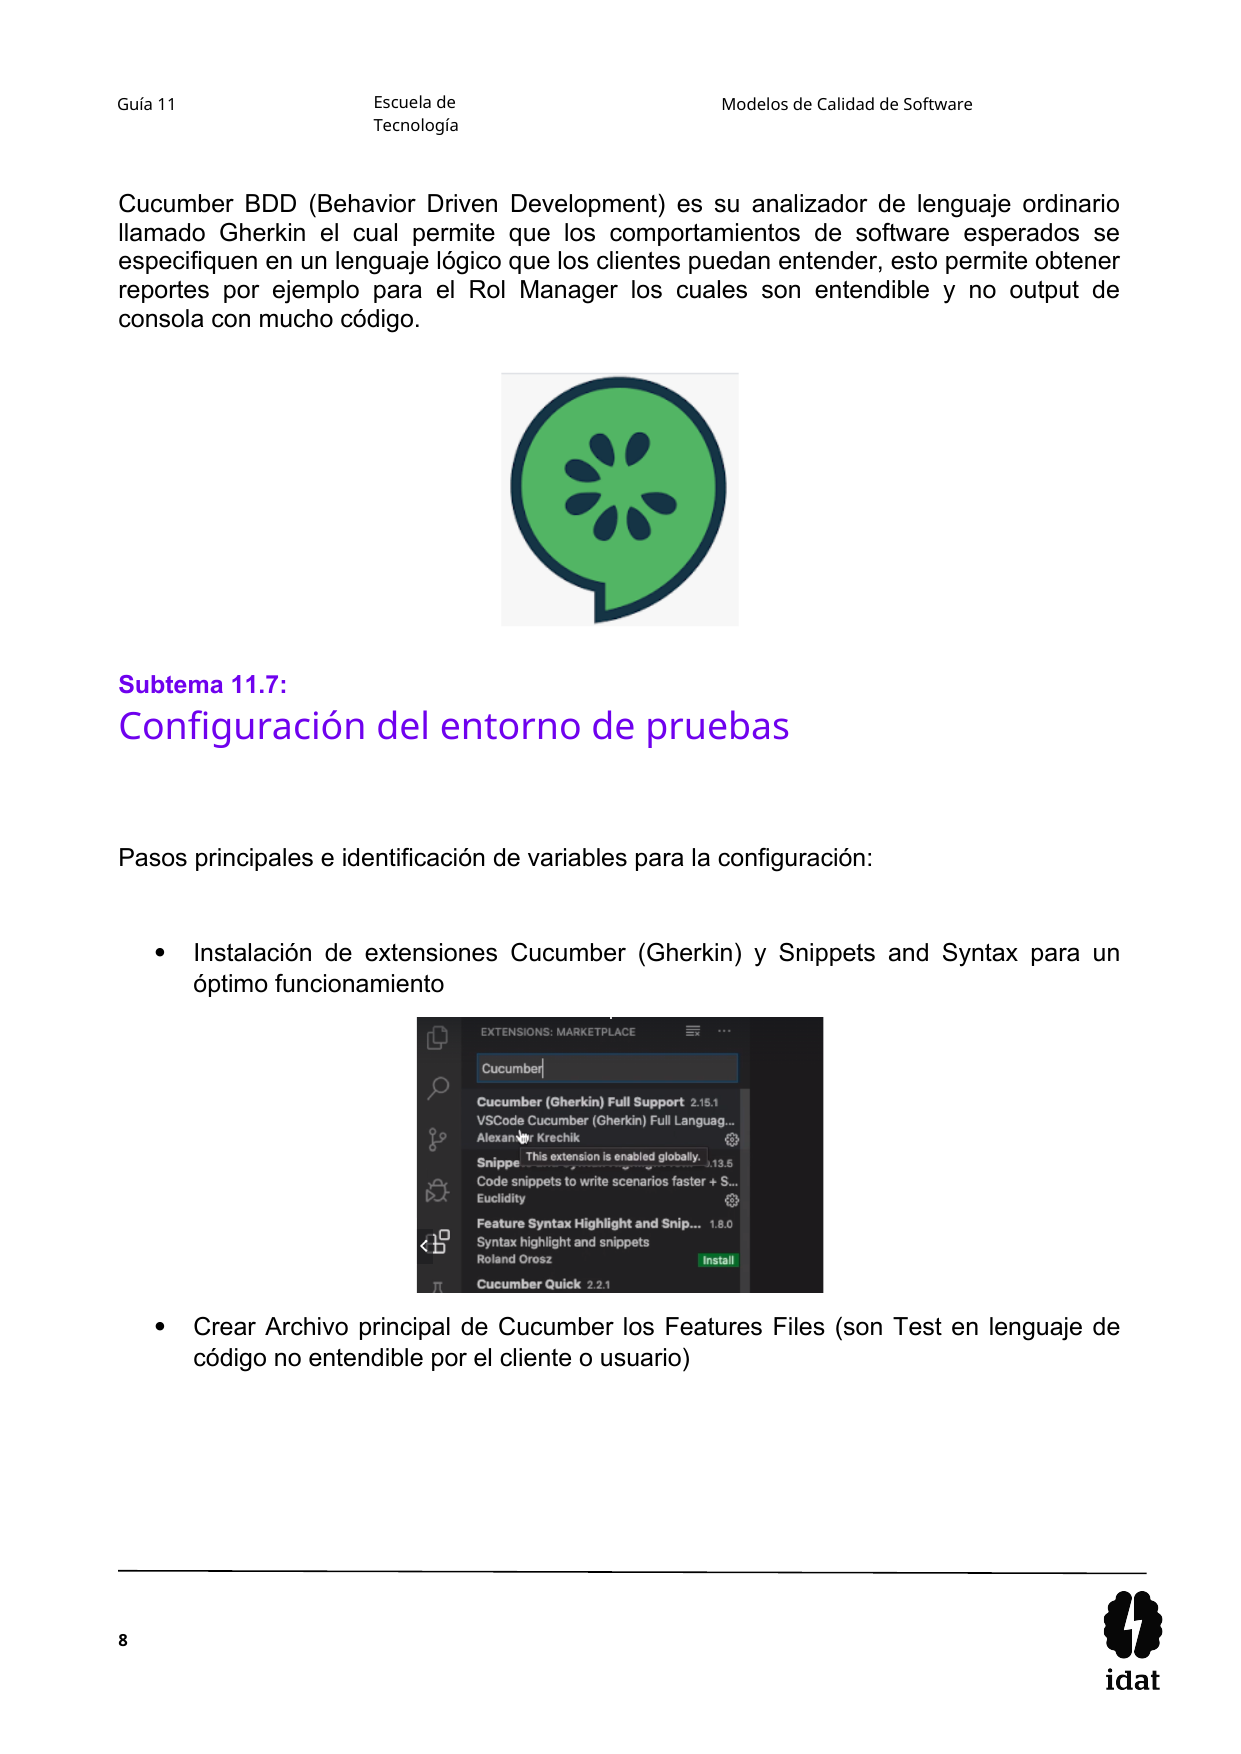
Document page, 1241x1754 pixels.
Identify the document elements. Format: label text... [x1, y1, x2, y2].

picture [1103, 1591, 1163, 1690]
list Instalación de extensiones Cucumber (Gherkin) y Snippets and Syntax para un óptimo funcionamiento [156, 938, 1122, 998]
text Pasos principales e identificación de variables para la configuración: [118, 843, 1122, 871]
picture [416, 1017, 824, 1293]
text Configuración del entorno de pruebas [118, 699, 1122, 750]
list Crear Archivo principal de Cucumber los Features Files (son Test en lenguaje de código no entendible por el cliente o usuario) [156, 1311, 1122, 1371]
text Subtema 11.7: [118, 670, 1122, 699]
text Cucumber BDD (Behavior Driven Development) es su analizador de lenguaje ordinario llamado Gherkin el cual permite que los comportamientos de software esperados se especifiquen en un lenguaje lógico que los clientes puedan entender, esto permite obtener reportes por ejemplo para el Rol Manager los cuales son entendible y no output de consola con mucho código. [118, 189, 1122, 332]
picture [501, 370, 739, 633]
